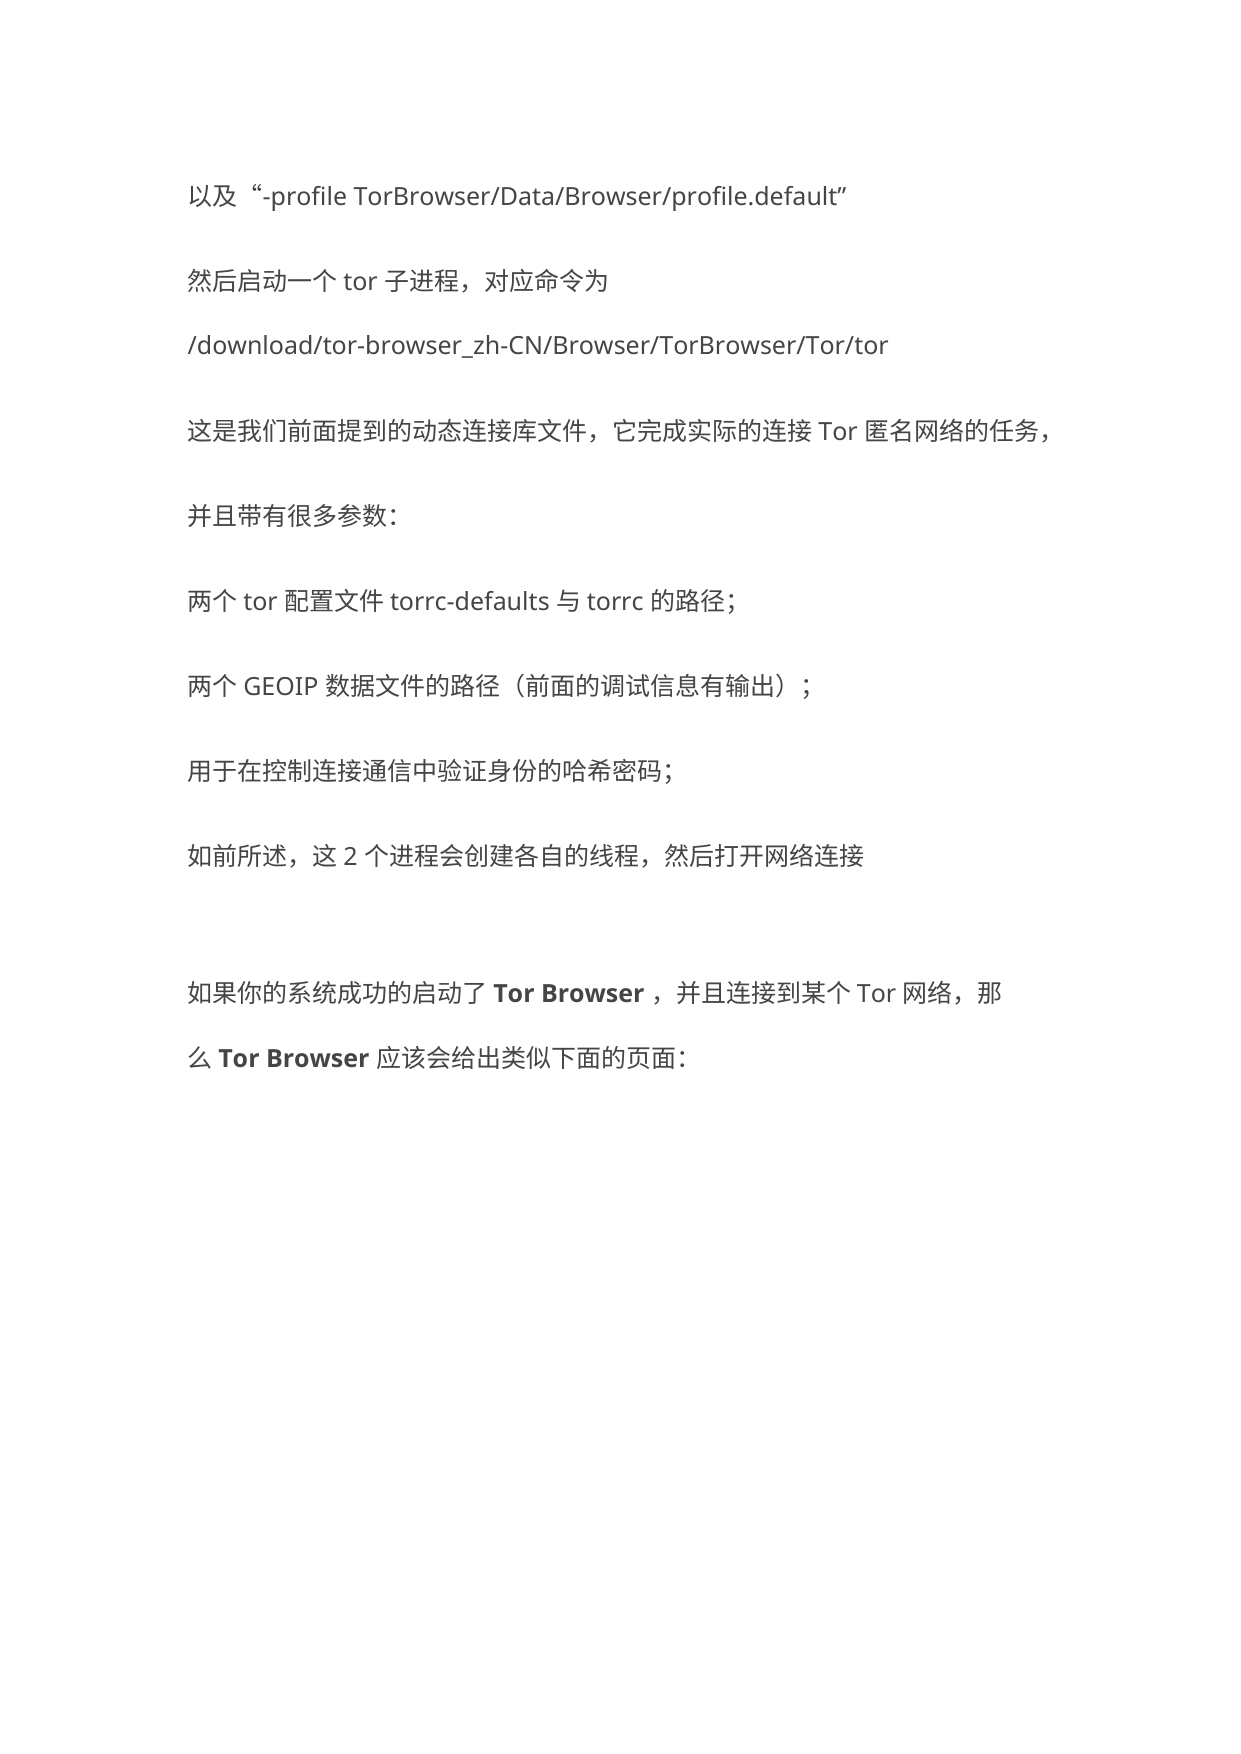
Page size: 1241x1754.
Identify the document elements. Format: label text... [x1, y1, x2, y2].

text 两个 tor 配置文件 torrc-defaults 与 torrc 的路径； [187, 567, 1053, 632]
text 用于在控制连接通信中验证身份的哈希密码； [187, 737, 1053, 802]
text 这是我们前面提到的动态连接库文件，它完成实际的连接 Tor 匿名网络的任务， [187, 397, 1053, 462]
text 并且带有很多参数： [187, 482, 1053, 547]
text 以及“-profile TorBrowser/Data/Browser/profile.default” [187, 162, 1053, 227]
text 如果你的系统成功的启动了 Tor Browser ，并且连接到某个 Tor 网络，那么 Tor Browser 应该会给出类似下面的页面： [187, 959, 1053, 1089]
text 两个 GEOIP 数据文件的路径（前面的调试信息有输出）； [187, 652, 1053, 717]
text 如前所述，这 2 个进程会创建各自的线程，然后打开网络连接 [187, 822, 1053, 887]
text 然后启动一个 tor 子进程，对应命令为 /download/tor-browser_zh-CN/Browser/TorBrowser/Tor/tor [187, 247, 1053, 377]
